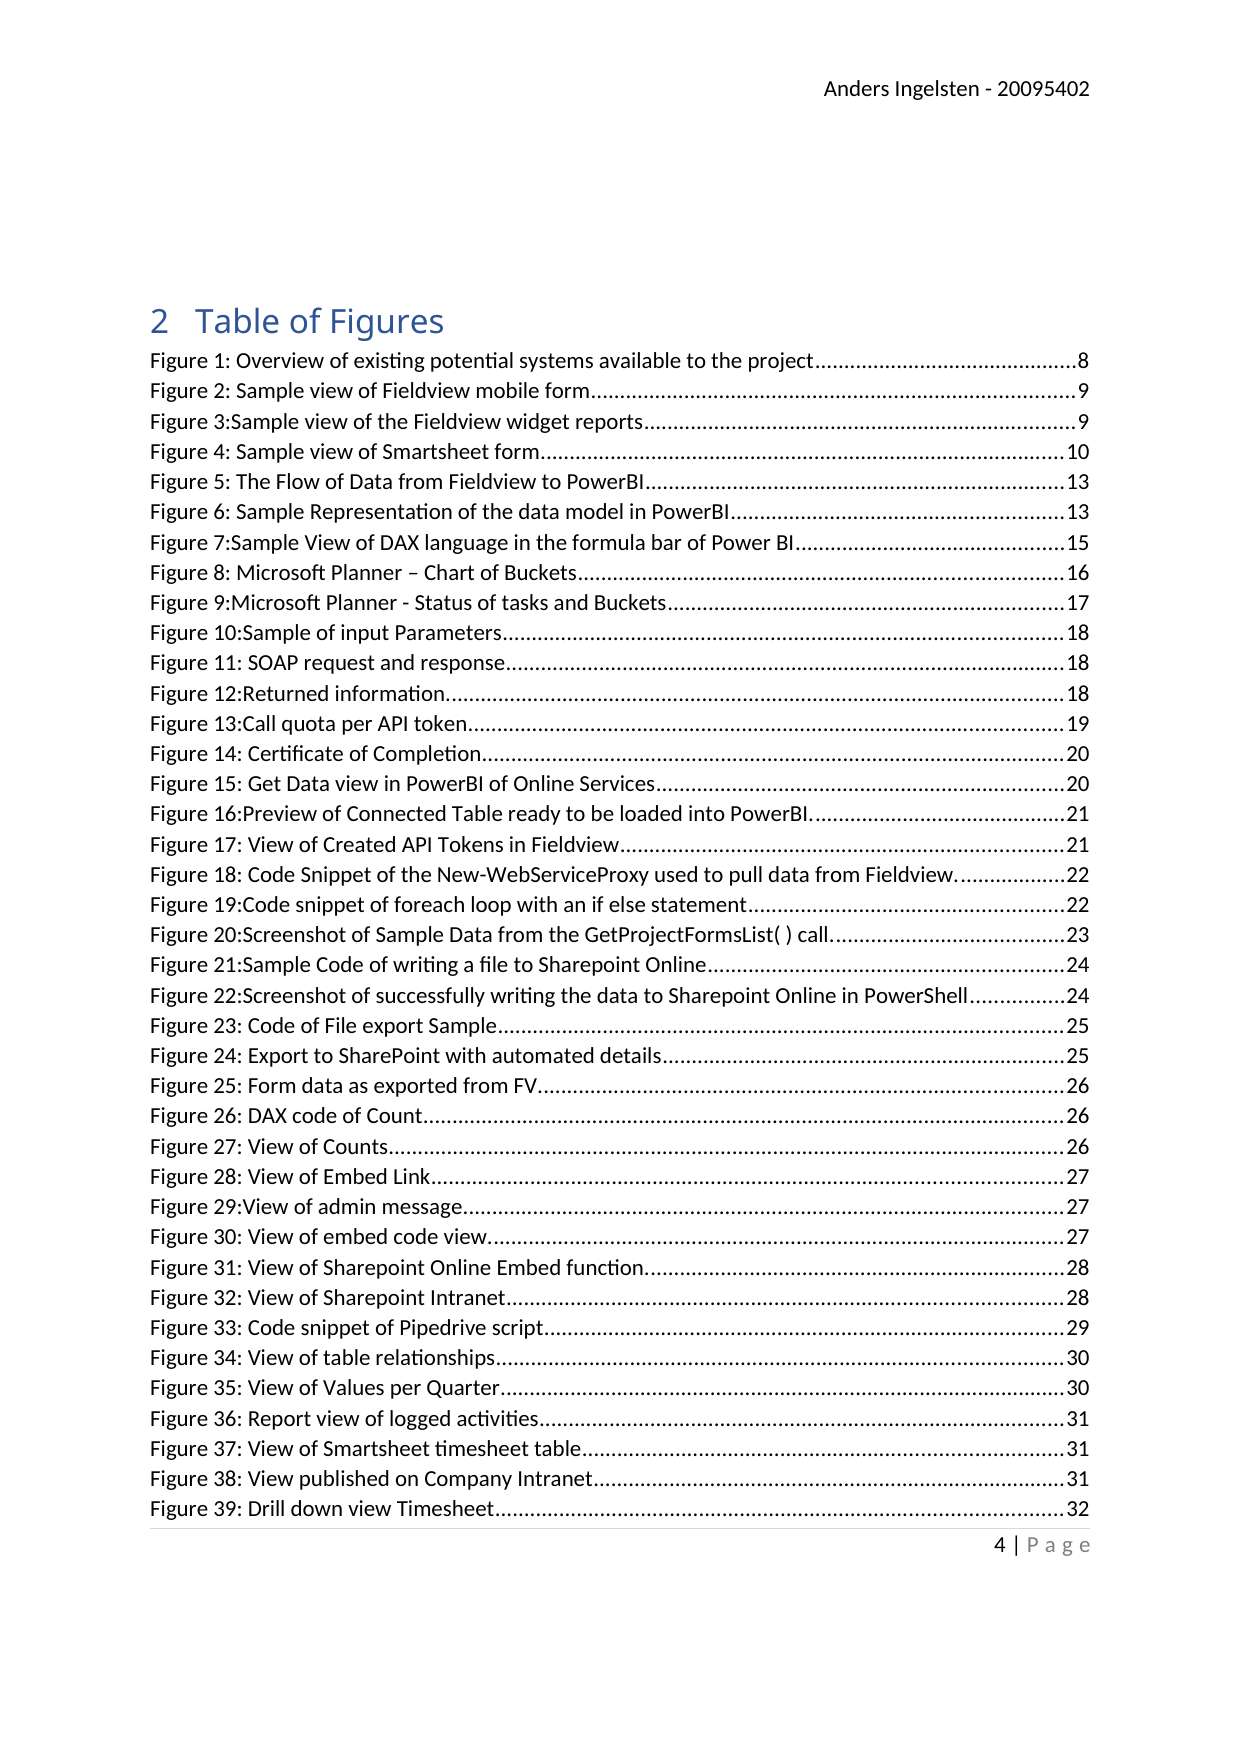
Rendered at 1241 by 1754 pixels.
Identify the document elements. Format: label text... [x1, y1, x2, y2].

text Figure 8: Microsoft Planner – Chart of Buckets 16 [150, 558, 1090, 586]
text Figure 5: The Flow of Data from Fieldview to PowerBI 13 [150, 467, 1090, 495]
text Figure 31: View of Sharepoint Online Embed function. 28 [150, 1253, 1090, 1281]
text Figure 39: Drill down view Timesheet 32 [150, 1494, 1090, 1522]
text Figure 1: Overview of existing potential systems available to the project 8 [150, 346, 1090, 374]
text Figure 29:View of admin message 27 [150, 1192, 1090, 1220]
text Figure 13:Call quota per API token 19 [150, 709, 1090, 737]
text Figure 7:Sample View of DAX language in the formula bar of Power BI 15 [150, 528, 1090, 556]
text Figure 27: View of Counts 26 [150, 1132, 1090, 1160]
text Figure 11: SOAP request and response 18 [150, 648, 1090, 677]
text Figure 20:Screenshot of Sample Data from the GetProjectFormsList( ) call. 23 [150, 920, 1090, 948]
text Figure 26: DAX code of Count 26 [150, 1102, 1090, 1130]
text Figure 4: Sample view of Smartsheet form 10 [150, 437, 1090, 465]
text Figure 33: Code snippet of Pipedrive script 29 [150, 1313, 1090, 1341]
text Figure 35: View of Values per Quarter 30 [150, 1373, 1090, 1402]
text Figure 24: Export to SharePoint with automated details 25 [150, 1041, 1090, 1069]
text Figure 38: View published on Company Intranet 31 [150, 1464, 1090, 1492]
text Figure 30: View of embed code view. 27 [150, 1222, 1090, 1251]
text Figure 2: Sample view of Fieldview mobile form 9 [150, 377, 1090, 405]
text Figure 6: Sample Representation of the data model in PowerBI 13 [150, 497, 1090, 526]
text Figure 16:Preview of Connected Table ready to be loaded into PowerBI. 21 [150, 799, 1090, 828]
text Figure 25: Form data as exported from FV. 26 [150, 1071, 1090, 1099]
text Figure 36: Report view of logged activities 31 [150, 1404, 1090, 1432]
text Figure 21:Sample Code of writing a file to Sharepoint Online 24 [150, 951, 1090, 979]
text Figure 34: View of table relationships 30 [150, 1343, 1090, 1371]
text Figure 10:Sample of input Parameters 18 [150, 618, 1090, 646]
text Figure 17: View of Created API Tokens in Fieldview 21 [150, 830, 1090, 858]
text Figure 23: Code of File export Sample 25 [150, 1011, 1090, 1039]
text Figure 19:Code snippet of foreach loop with an if else statement 22 [150, 890, 1090, 918]
text Figure 22:Screenshot of successfully writing the data to Sharepoint Online in PowerShell 24 [150, 981, 1090, 1009]
text Figure 14: Certificate of Completion 20 [150, 739, 1090, 767]
text Figure 32: View of Sharepoint Intranet 28 [150, 1283, 1090, 1311]
text Figure 3:Sample view of the Fieldview widget reports 9 [150, 407, 1090, 435]
text Figure 18: Code Snippet of the New-WebServiceProxy used to pull data from Fieldview. 22 [150, 860, 1090, 888]
text Figure 9:Microsoft Planner - Status of tasks and Buckets 17 [150, 588, 1090, 616]
text Figure 37: View of Smartsheet timesheet table 31 [150, 1434, 1090, 1462]
text Figure 12:Returned information. 18 [150, 679, 1090, 707]
subtitle Table of Figures [150, 297, 1090, 343]
text Figure 28: View of Embed Link 27 [150, 1162, 1090, 1190]
text Figure 15: Get Data view in PowerBI of Online Services 20 [150, 769, 1090, 797]
